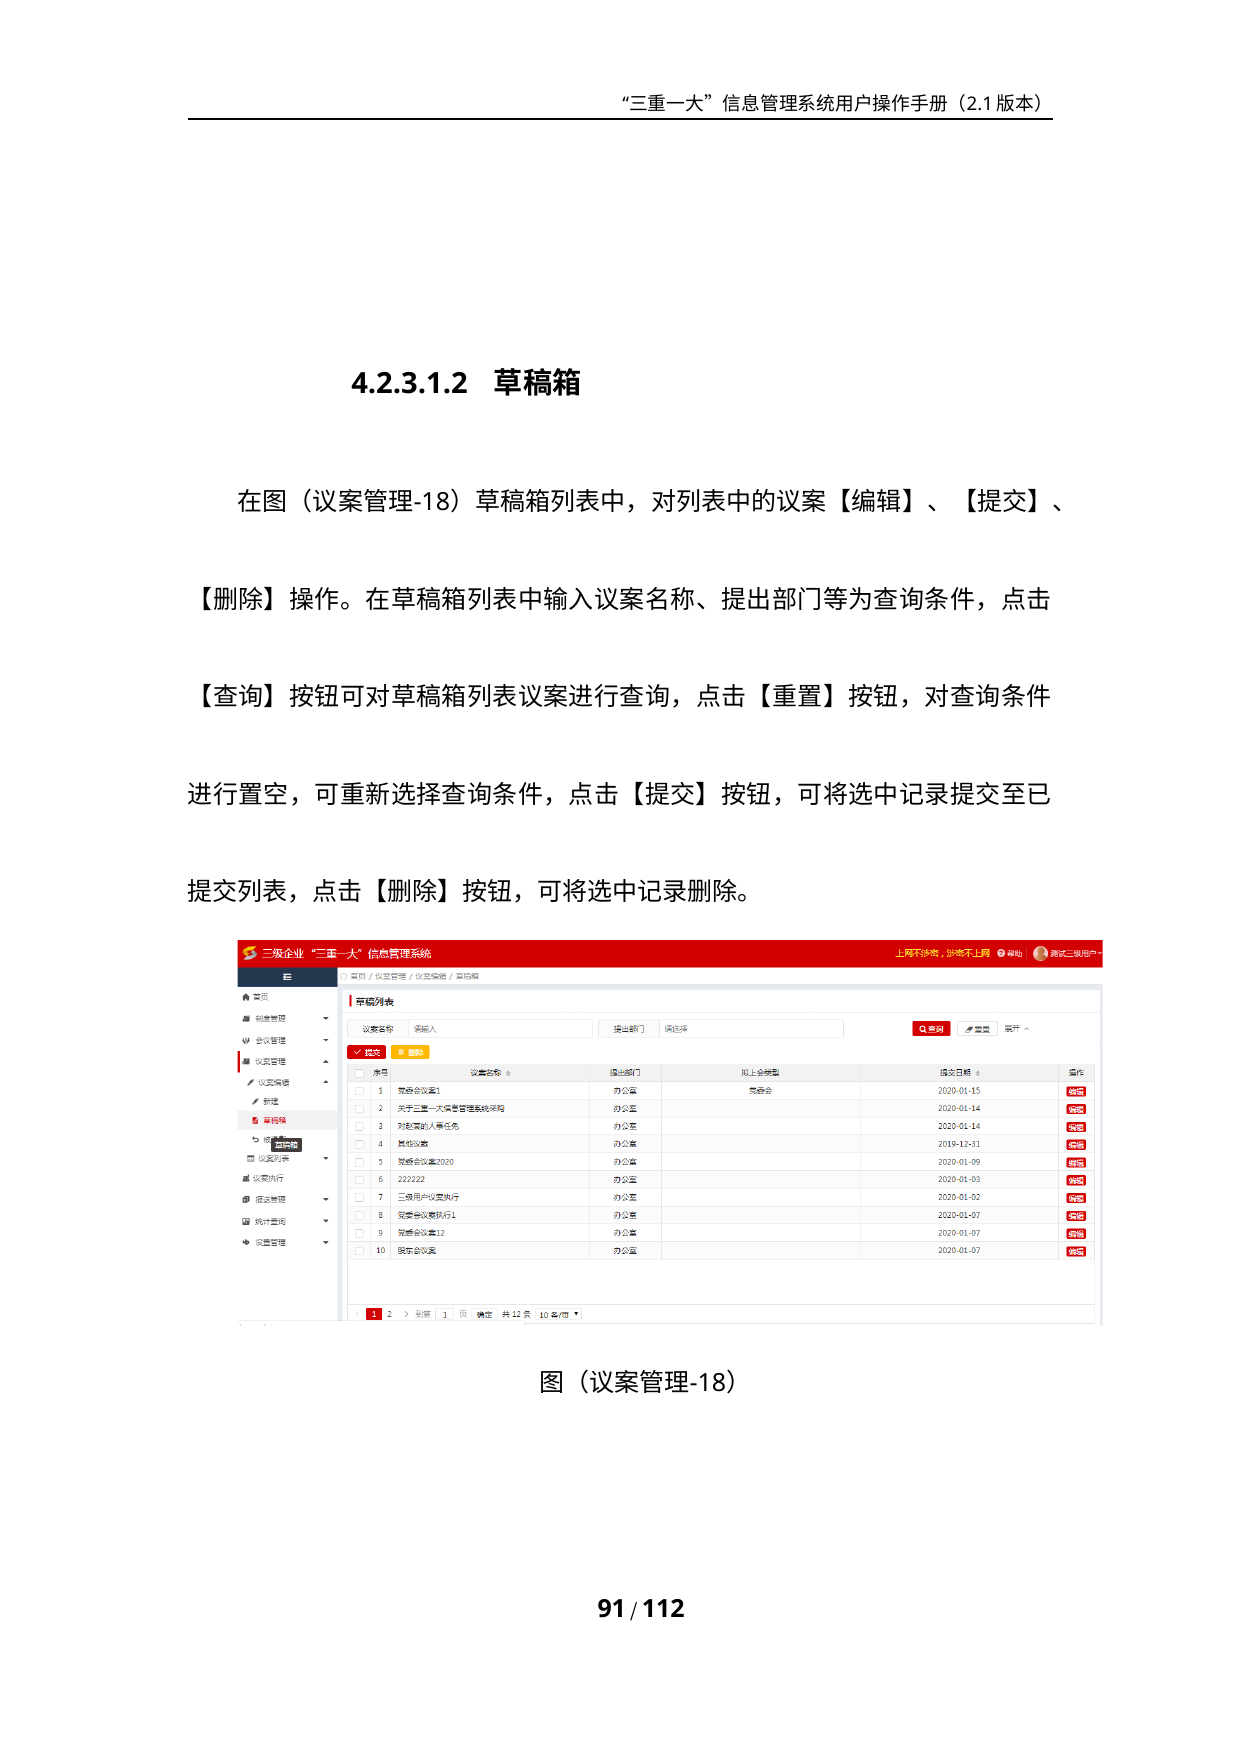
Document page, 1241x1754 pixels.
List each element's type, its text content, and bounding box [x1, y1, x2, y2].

text 图（议案管理-18） [187, 1348, 1053, 1413]
picture [237, 940, 1103, 1326]
text 在图（议案管理-18）草稿箱列表中，对列表中的议案【编辑】、【提交】、【删除】操作。在草稿箱列表中输入议案名称、提出部门等为查询条件，点击【查询】按钮可对草稿箱列表议案进行查询，点击【重置】按钮，对查询条件进行置空，可重新选择查询条件，点击【提交】按钮，可将选中记录提交至已提交列表，点击【删除】按钮，可将选中记录删除。 [187, 467, 1053, 922]
subtitle 草稿箱 [292, 349, 1053, 414]
